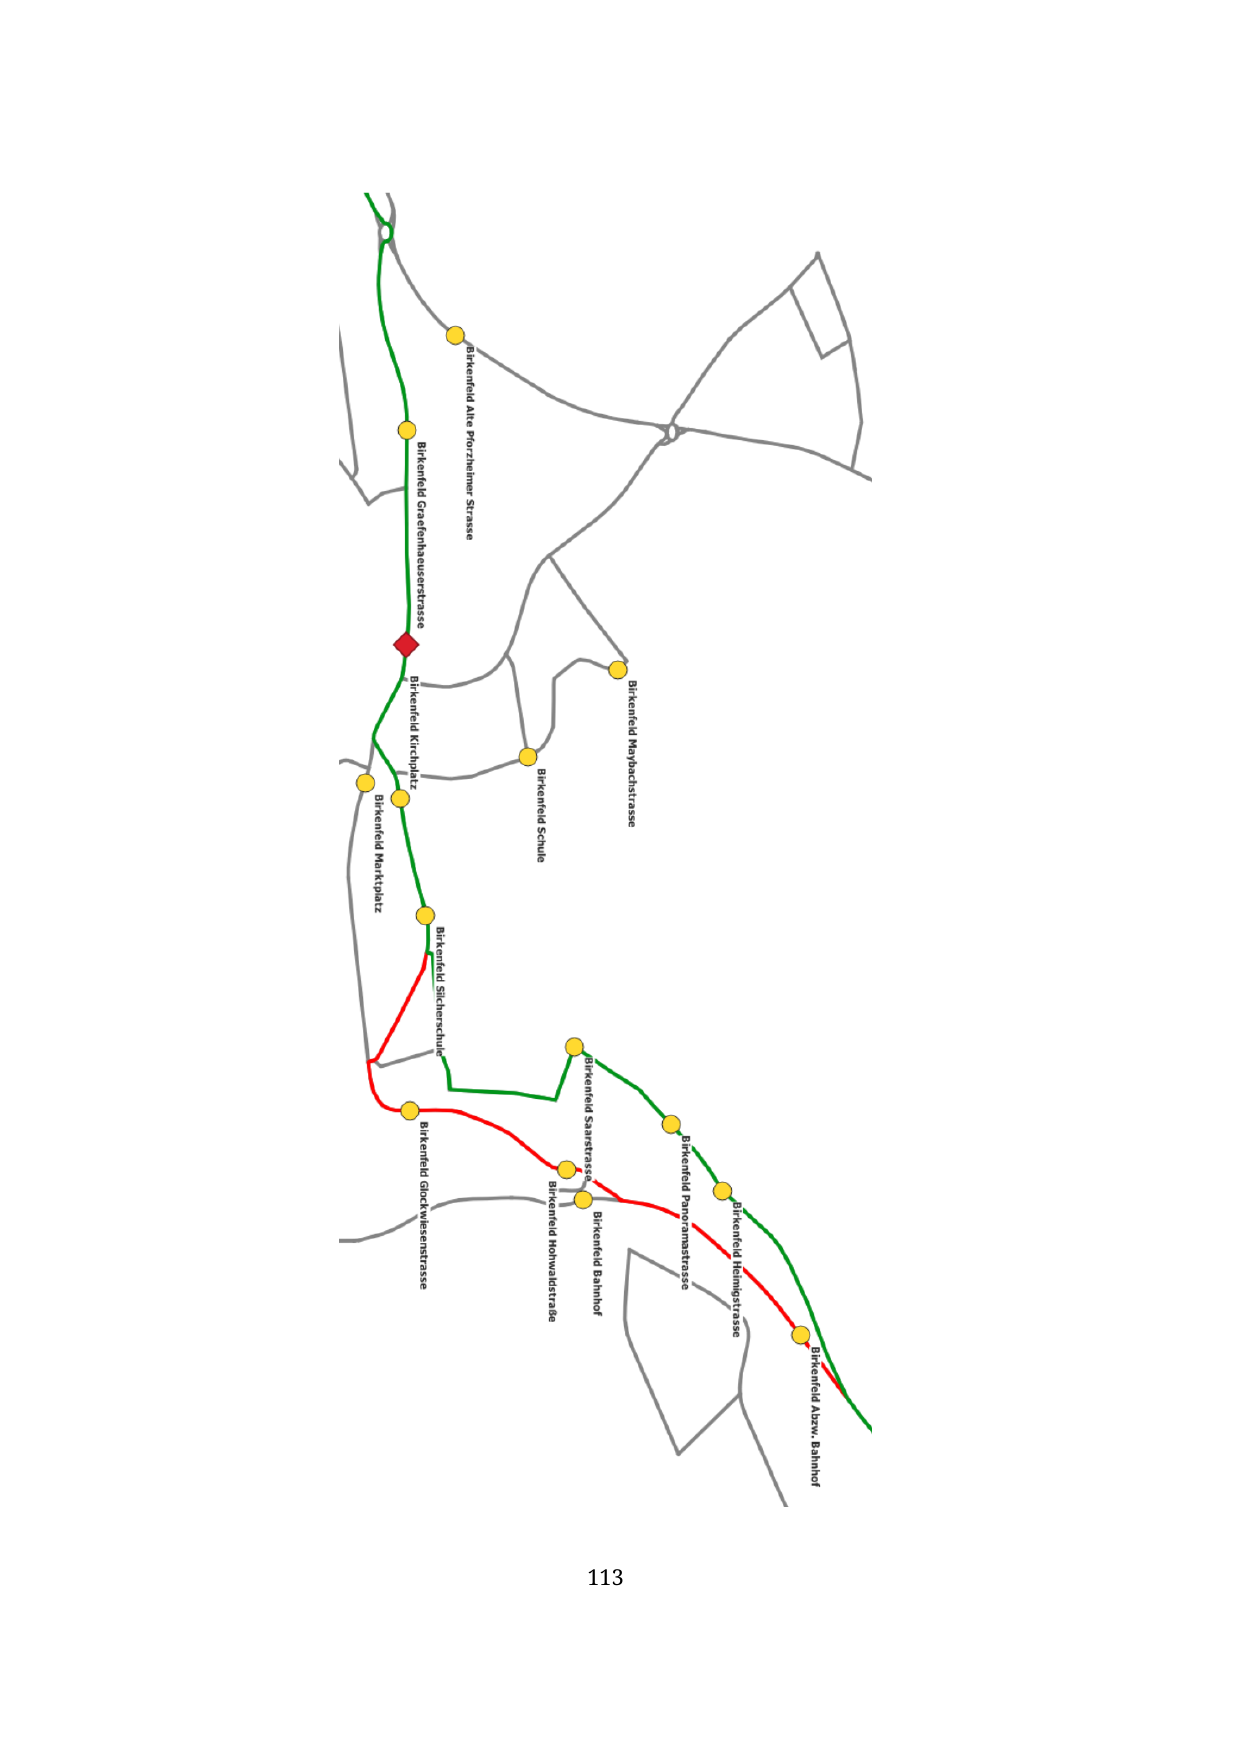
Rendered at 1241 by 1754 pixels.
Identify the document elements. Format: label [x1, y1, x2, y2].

picture [339, 194, 872, 1506]
